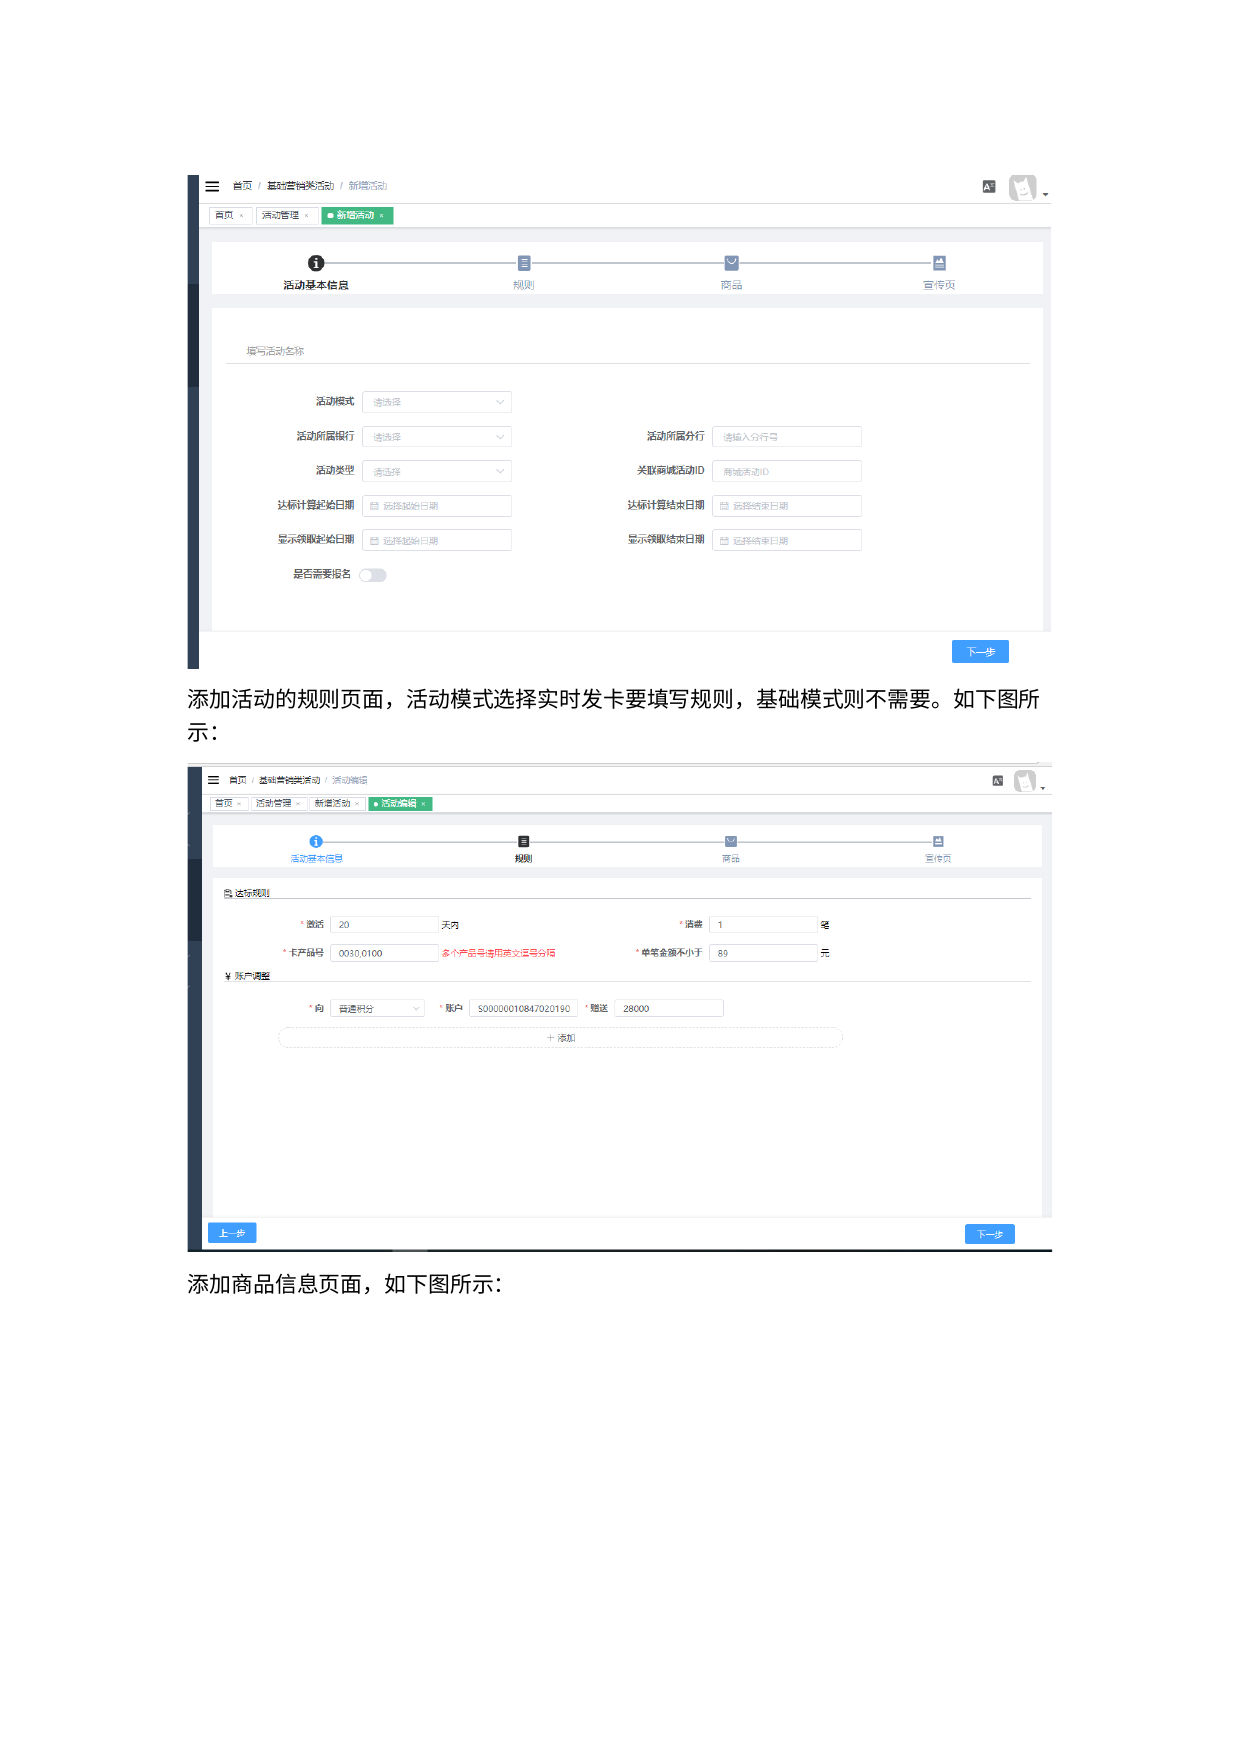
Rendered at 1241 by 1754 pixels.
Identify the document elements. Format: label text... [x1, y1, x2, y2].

picture [187, 175, 1052, 669]
picture [187, 762, 1053, 1252]
text 添加商品信息页面，如下图所示： [187, 1267, 1053, 1299]
text 添加活动的规则页面，活动模式选择实时发卡要填写规则，基础模式则不需要。如下图所示： [187, 682, 1053, 747]
